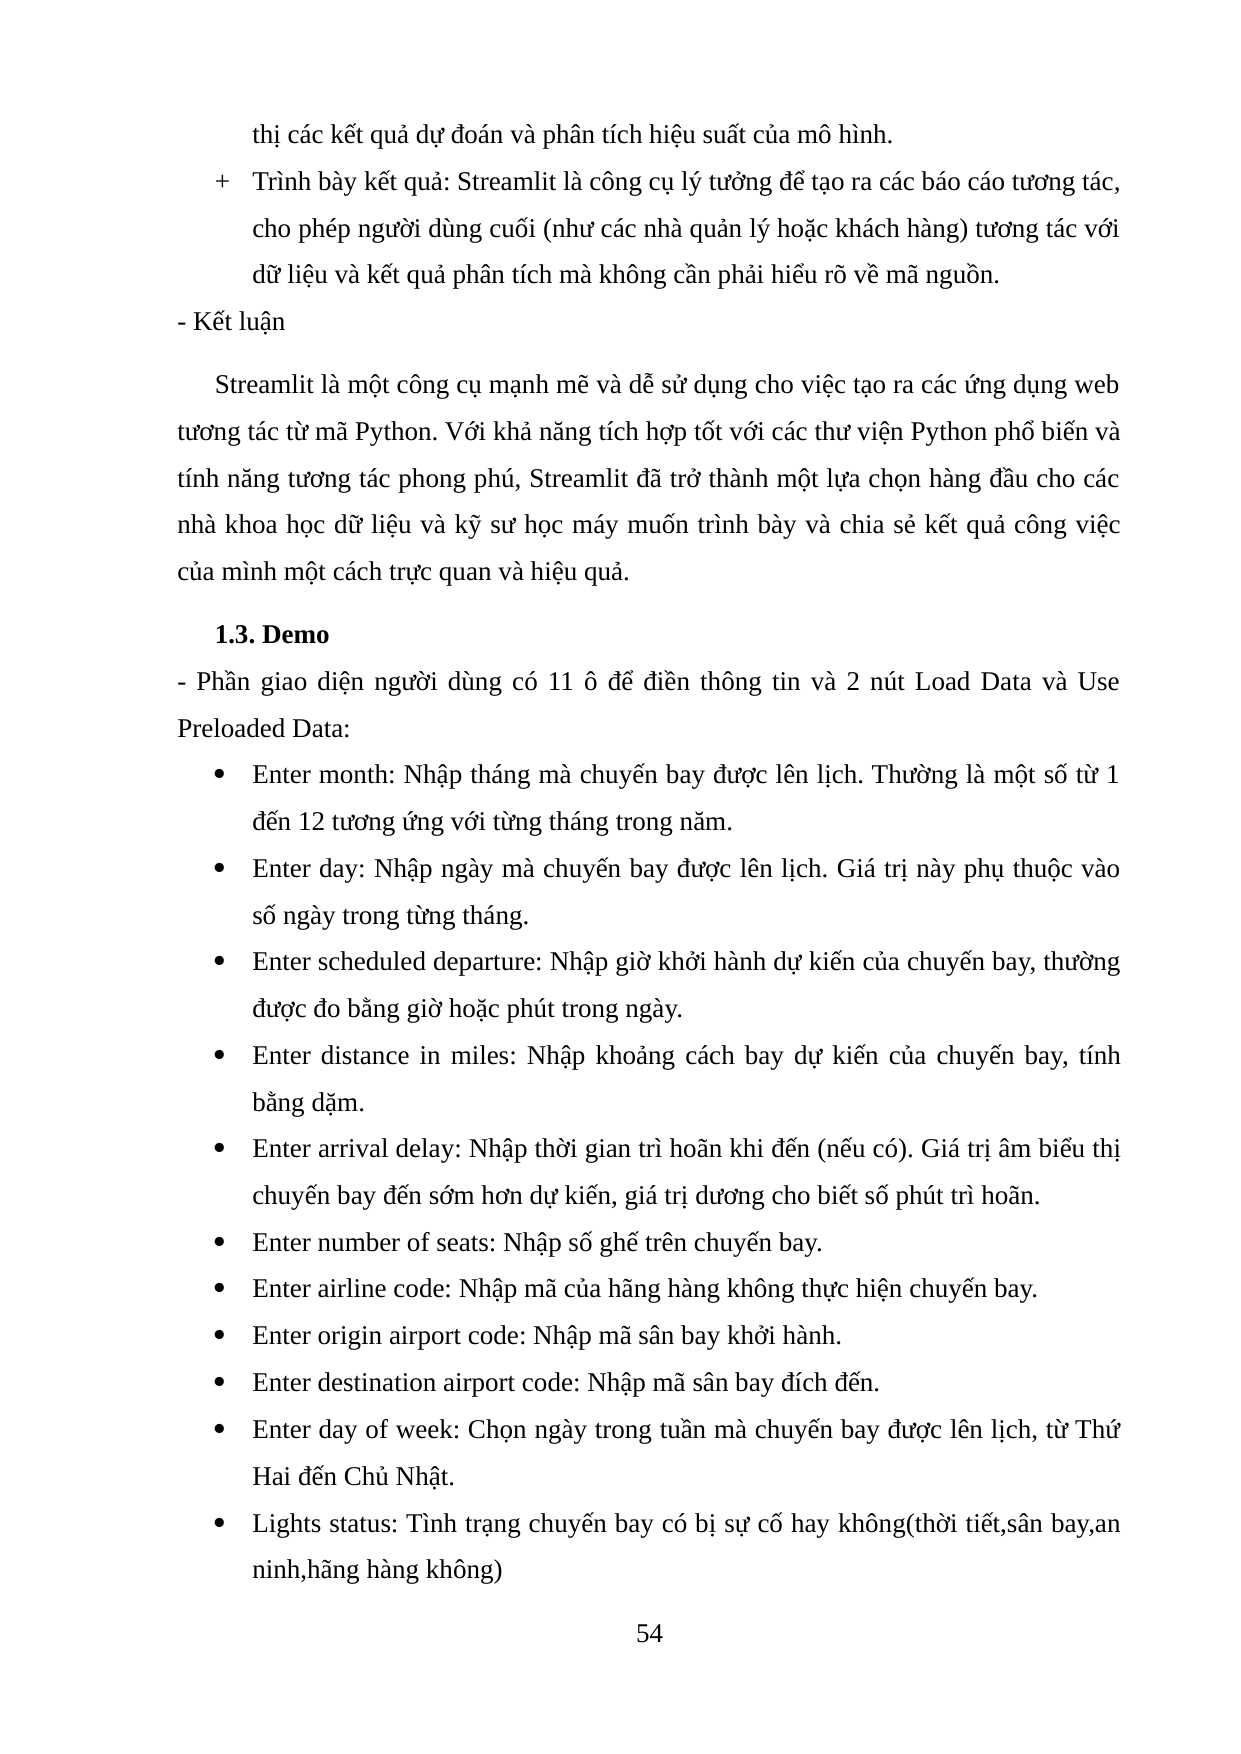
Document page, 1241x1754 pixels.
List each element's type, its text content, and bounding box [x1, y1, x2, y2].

text Streamlit là một công cụ mạnh mẽ và dễ sử dụng cho việc tạo ra các ứng dụng web tương tác từ mã Python. Với khả năng tích hợp tốt với các thư viện Python phổ biến và tính năng tương tác phong phú, Streamlit đã trở thành một lựa chọn hàng đầu cho các nhà khoa học dữ liệu và kỹ sư học máy muốn trình bày và chia sẻ kết quả công việc của mình một cách trực quan và hiệu quả. [177, 368, 1122, 586]
list Lights status: Tình trạng chuyến bay có bị sự cố hay không(thời tiết,sân bay,an ninh,hãng hàng không) [214, 1507, 1122, 1584]
list Enter destination airport code: Nhập mã sân bay đích đến. [214, 1366, 1122, 1398]
text - Kết luận [177, 305, 1122, 336]
text - Phần giao diện người dùng có 11 ô để điền thông tin và 2 nút Load Data và Use Preloaded Data: [177, 665, 1122, 743]
list Enter origin airport code: Nhập mã sân bay khởi hành. [214, 1319, 1122, 1351]
list Trình bày kết quả: Streamlit là công cụ lý tưởng để tạo ra các báo cáo tương tác, cho phép người dùng cuối (như các nhà quản lý hoặc khách hàng) tương tác với dữ liệu và kết quả phân tích mà không cần phải hiểu rõ về mã nguồn. [214, 165, 1122, 290]
list Enter day of week: Chọn ngày trong tuần mà chuyến bay được lên lịch, từ Thứ Hai đến Chủ Nhật. [214, 1413, 1122, 1491]
list Enter distance in miles: Nhập khoảng cách bay dự kiến của chuyến bay, tính bằng dặm. [214, 1039, 1122, 1117]
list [214, 118, 1122, 150]
list Enter scheduled departure: Nhập giờ khởi hành dự kiến của chuyến bay, thường được đo bằng giờ hoặc phút trong ngày. [214, 945, 1122, 1023]
list Enter day: Nhập ngày mà chuyến bay được lên lịch. Giá trị này phụ thuộc vào số ngày trong từng tháng. [214, 852, 1122, 930]
list Enter month: Nhập tháng mà chuyến bay được lên lịch. Thường là một số từ 1 đến 12 tương ứng với từng tháng trong năm. [214, 758, 1122, 836]
list Enter airline code: Nhập mã của hãng hàng không thực hiện chuyến bay. [214, 1273, 1122, 1304]
subtitle 1.3. Demo [214, 618, 1122, 650]
list Enter number of seats: Nhập số ghế trên chuyến bay. [214, 1226, 1122, 1257]
list Enter arrival delay: Nhập thời gian trì hoãn khi đến (nếu có). Giá trị âm biểu thị chuyến bay đến sớm hơn dự kiến, giá trị dương cho biết số phút trì hoãn. [214, 1132, 1122, 1210]
